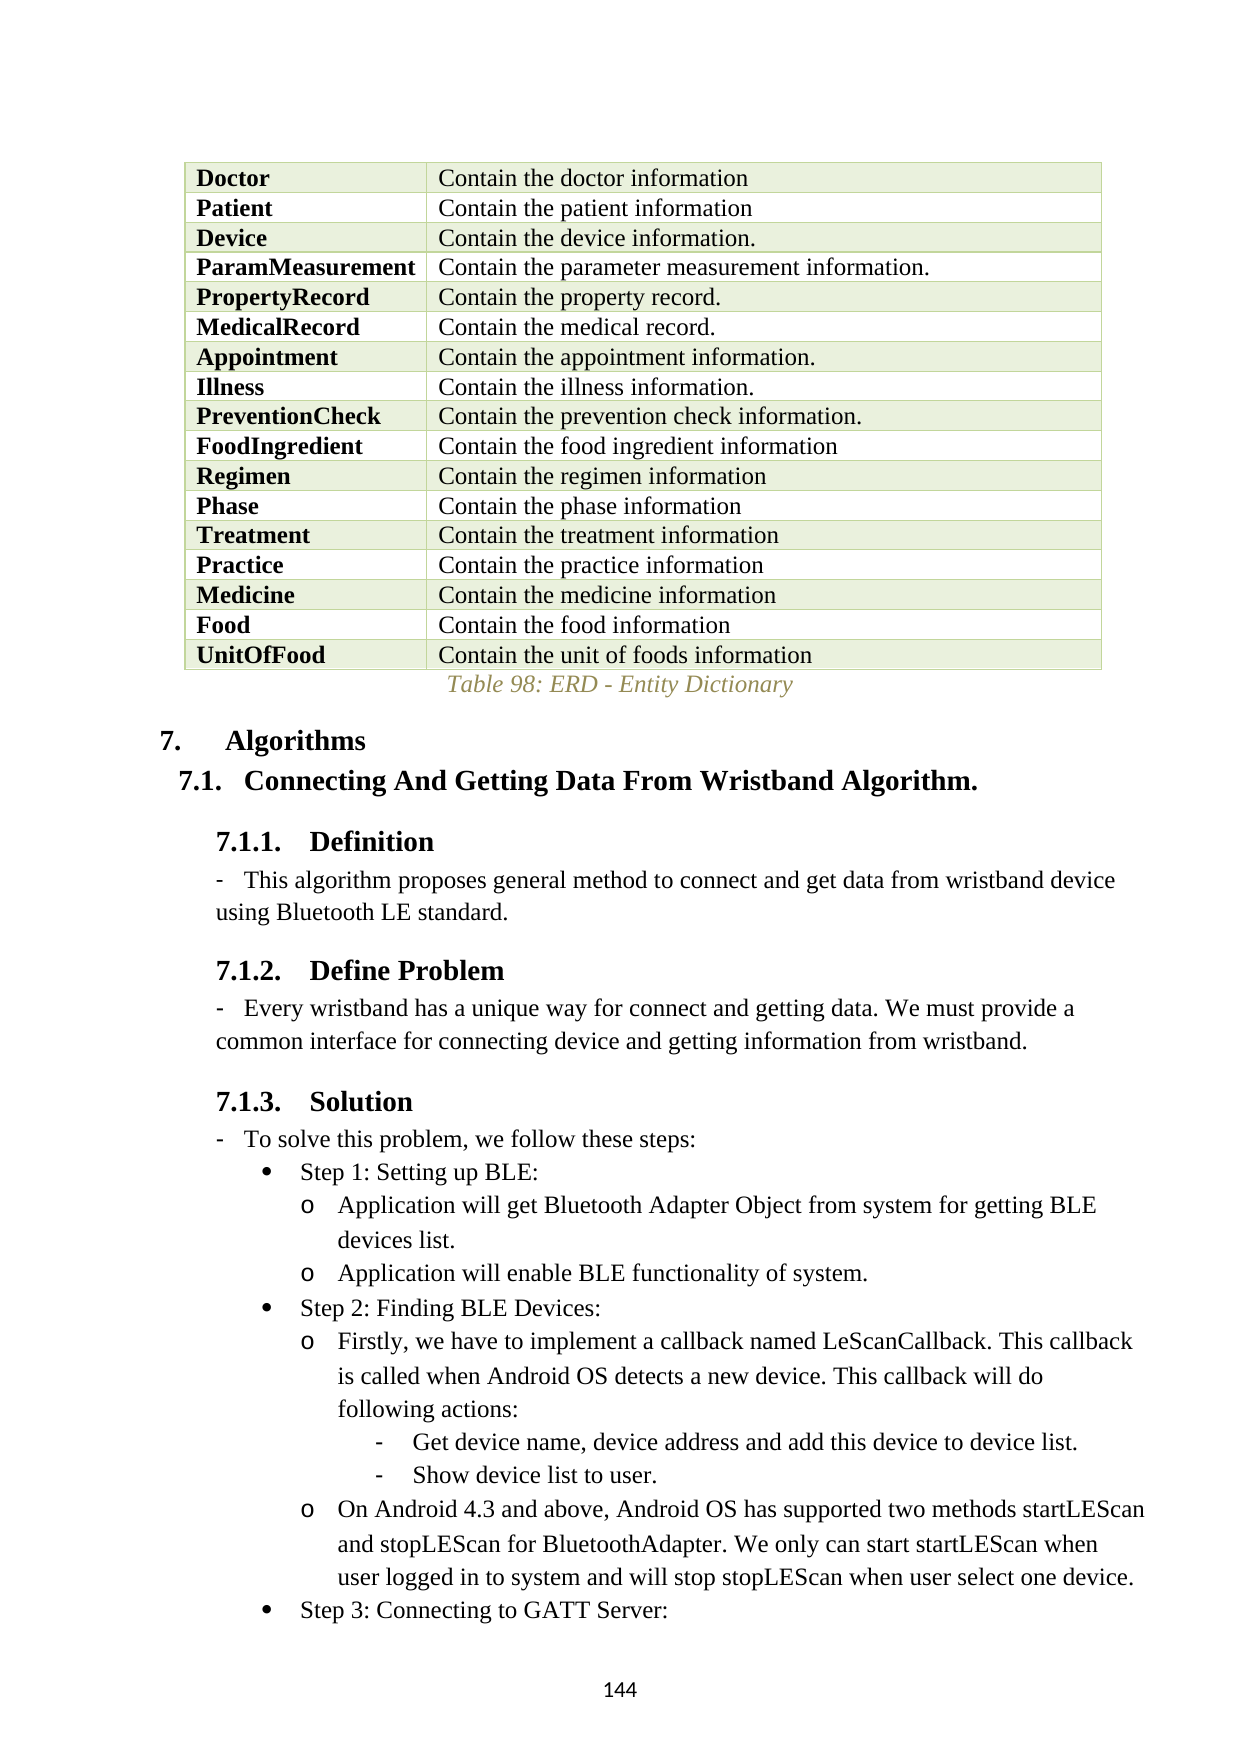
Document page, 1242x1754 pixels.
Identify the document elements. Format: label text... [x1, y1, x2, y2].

list Application will enable BLE functionality of system. [300, 1258, 1146, 1289]
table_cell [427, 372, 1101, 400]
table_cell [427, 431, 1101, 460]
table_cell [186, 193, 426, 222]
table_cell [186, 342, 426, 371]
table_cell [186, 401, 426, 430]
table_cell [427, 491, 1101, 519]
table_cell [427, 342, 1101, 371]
subtitle Definition [216, 824, 1146, 858]
list To solve this problem, we follow these steps: [216, 1123, 1146, 1152]
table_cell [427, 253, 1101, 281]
list Step 3: Connecting to GATT Server: [262, 1595, 1146, 1623]
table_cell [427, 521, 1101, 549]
list Get device name, device address and add this device to device list. [375, 1427, 1146, 1456]
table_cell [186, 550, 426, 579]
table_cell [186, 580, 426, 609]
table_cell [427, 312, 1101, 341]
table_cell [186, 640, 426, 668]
list This algorithm proposes general method to connect and get data from wristband device using Bluetooth LE standard. [216, 864, 1146, 926]
subtitle Solution [216, 1084, 1146, 1117]
text Table 98: ERD - Entity Dictionary [94, 669, 1146, 698]
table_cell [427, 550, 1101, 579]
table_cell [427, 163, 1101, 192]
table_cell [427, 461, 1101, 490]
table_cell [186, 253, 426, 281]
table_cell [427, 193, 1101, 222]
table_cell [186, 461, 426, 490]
list Firstly, we have to implement a callback named LeScanCallback. This callback is called when Android OS detects a new device. This callback will do following actions: [300, 1326, 1146, 1423]
subtitle Algorithms [159, 723, 1146, 757]
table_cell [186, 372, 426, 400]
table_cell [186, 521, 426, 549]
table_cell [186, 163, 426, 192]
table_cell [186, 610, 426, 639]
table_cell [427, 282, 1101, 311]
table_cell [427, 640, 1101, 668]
list Application will get Bluetooth Adapter Object from system for getting BLE devices list. [300, 1190, 1146, 1253]
list On Android 4.3 and above, Android OS has supported two methods startLEScan and stopLEScan for BluetoothAdapter. We only can start startLEScan when user logged in to system and will stop stopLEScan when user select one device. [300, 1494, 1146, 1591]
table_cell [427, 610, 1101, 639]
subtitle Define Problem [216, 953, 1146, 986]
list Step 2: Finding BLE Devices: [262, 1293, 1146, 1322]
list Step 1: Setting up BLE: [262, 1157, 1146, 1185]
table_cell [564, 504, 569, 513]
list Every wristband has a unique way for connect and getting data. We must provide a common interface for connecting device and getting information from wristband. [216, 993, 1146, 1054]
subtitle Connecting And Getting Data From Wristband Algorithm. [169, 763, 1146, 797]
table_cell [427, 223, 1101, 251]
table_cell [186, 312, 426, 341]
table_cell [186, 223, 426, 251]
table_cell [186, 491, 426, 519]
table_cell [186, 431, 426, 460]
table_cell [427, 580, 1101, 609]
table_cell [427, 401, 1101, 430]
list Show device list to user. [375, 1461, 1146, 1489]
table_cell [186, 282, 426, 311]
